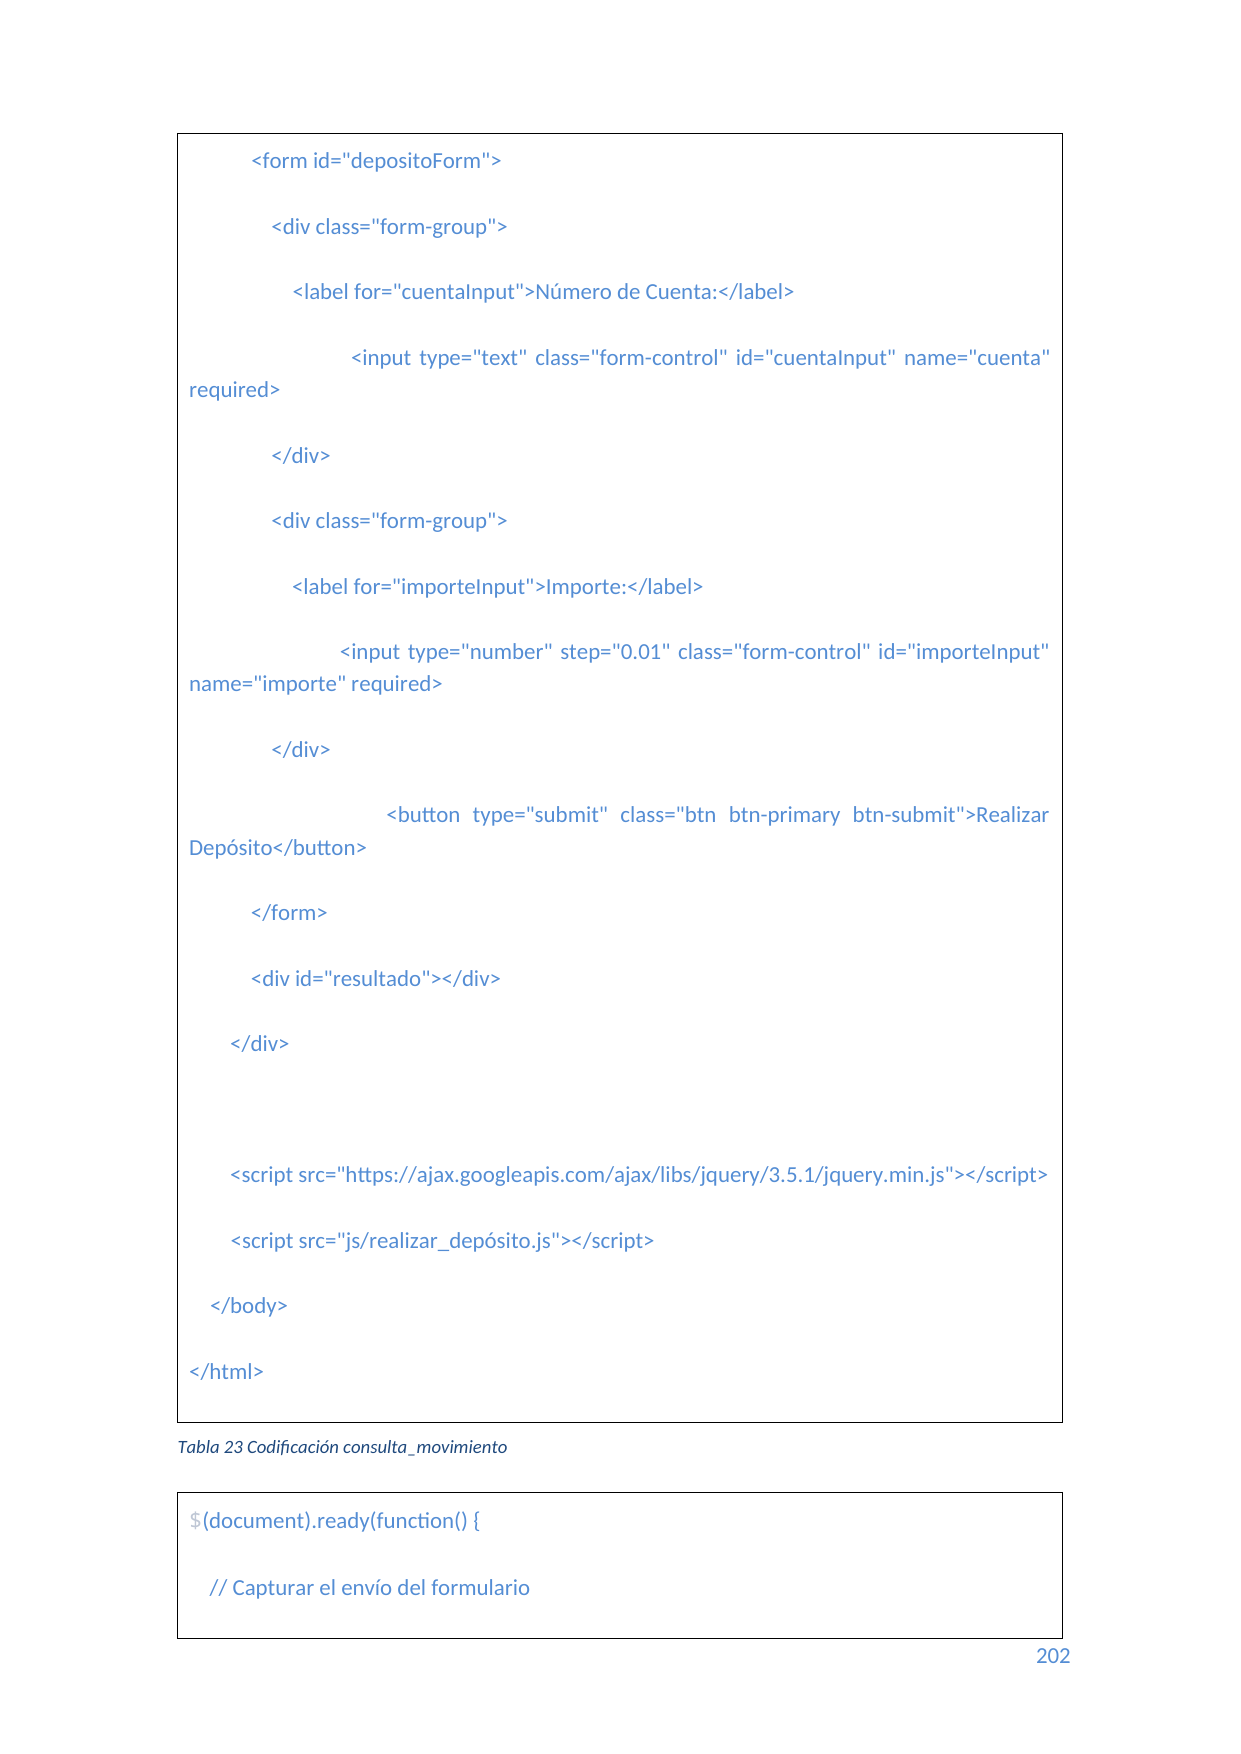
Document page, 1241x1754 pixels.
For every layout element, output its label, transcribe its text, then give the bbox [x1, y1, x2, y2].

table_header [178, 134, 1062, 1422]
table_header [178, 1493, 1062, 1638]
